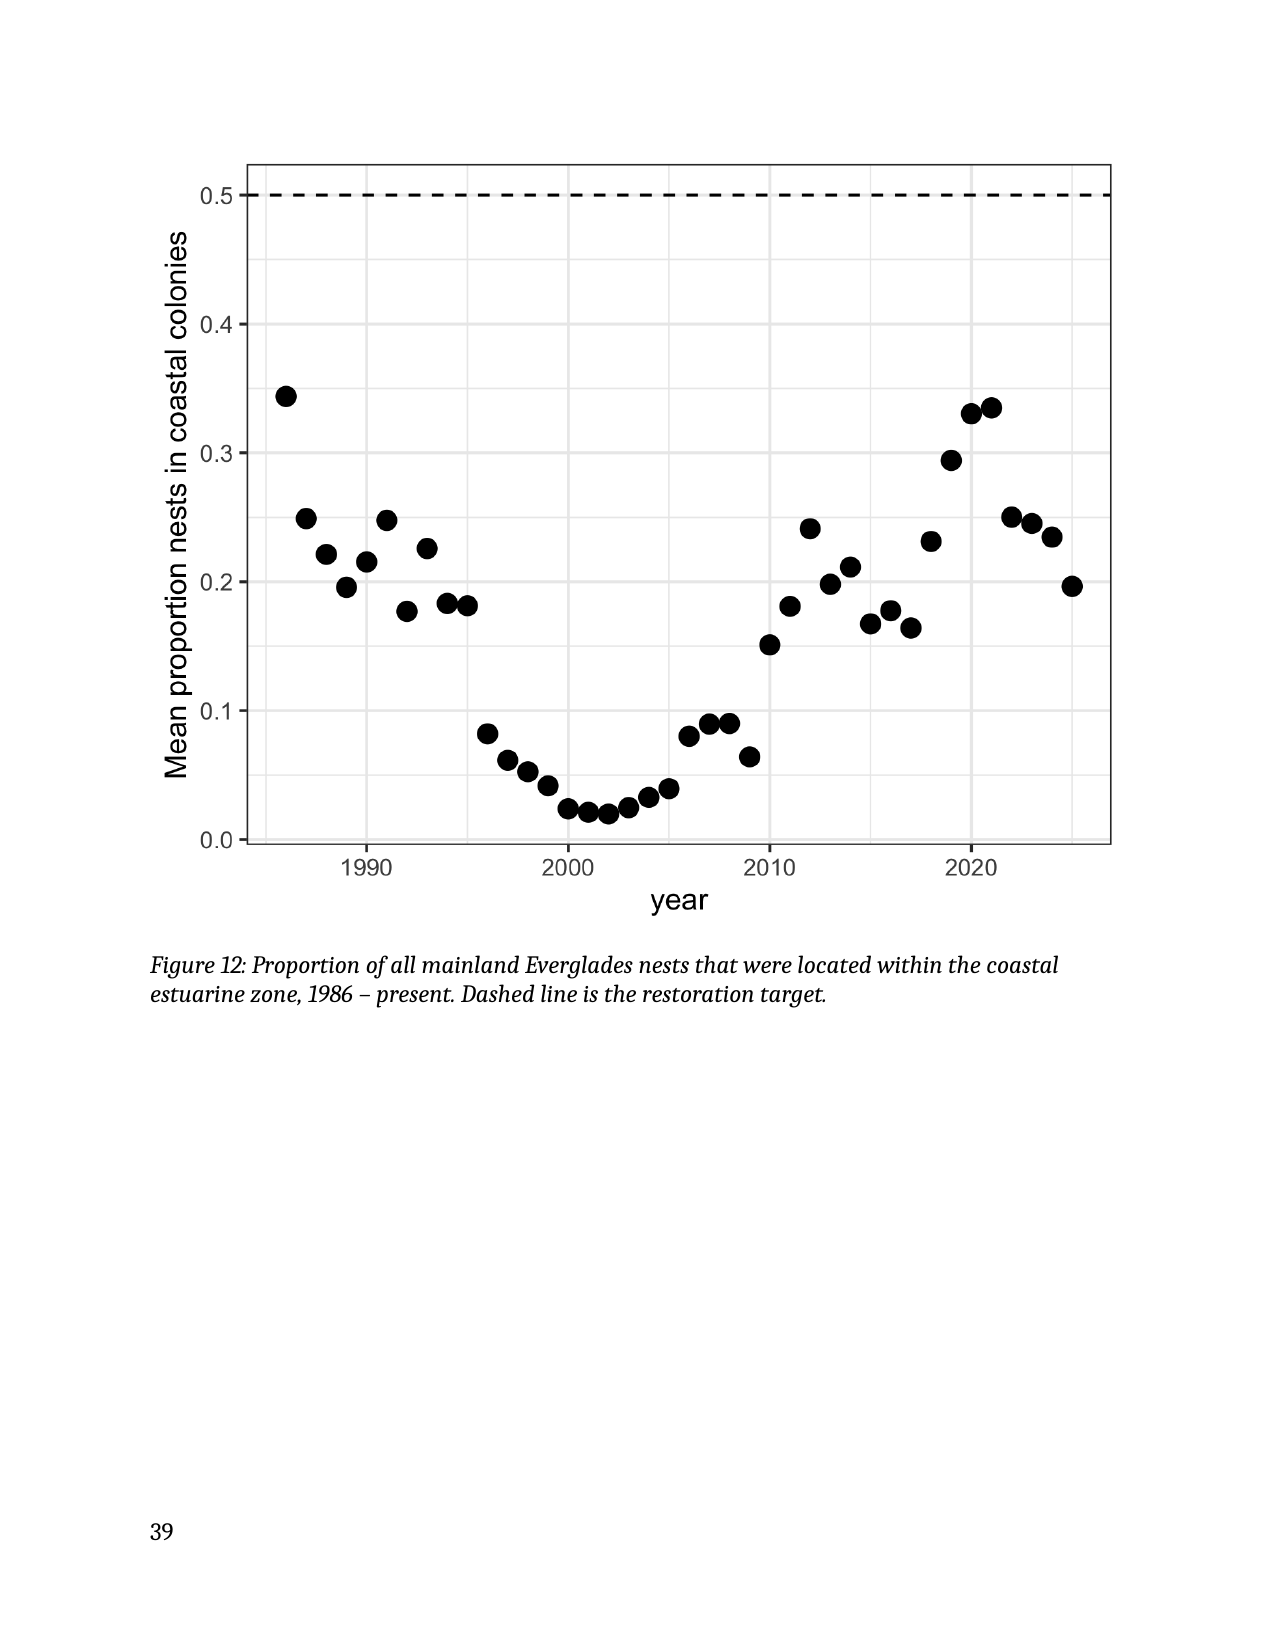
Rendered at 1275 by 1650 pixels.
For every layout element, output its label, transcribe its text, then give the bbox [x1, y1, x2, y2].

text Figure 12: Proportion of all mainland Everglades nests that were located within the coastal estuarine zone, 1986 – present. Dashed line is the restoration target. [150, 951, 1125, 1008]
picture [150, 150, 1125, 930]
